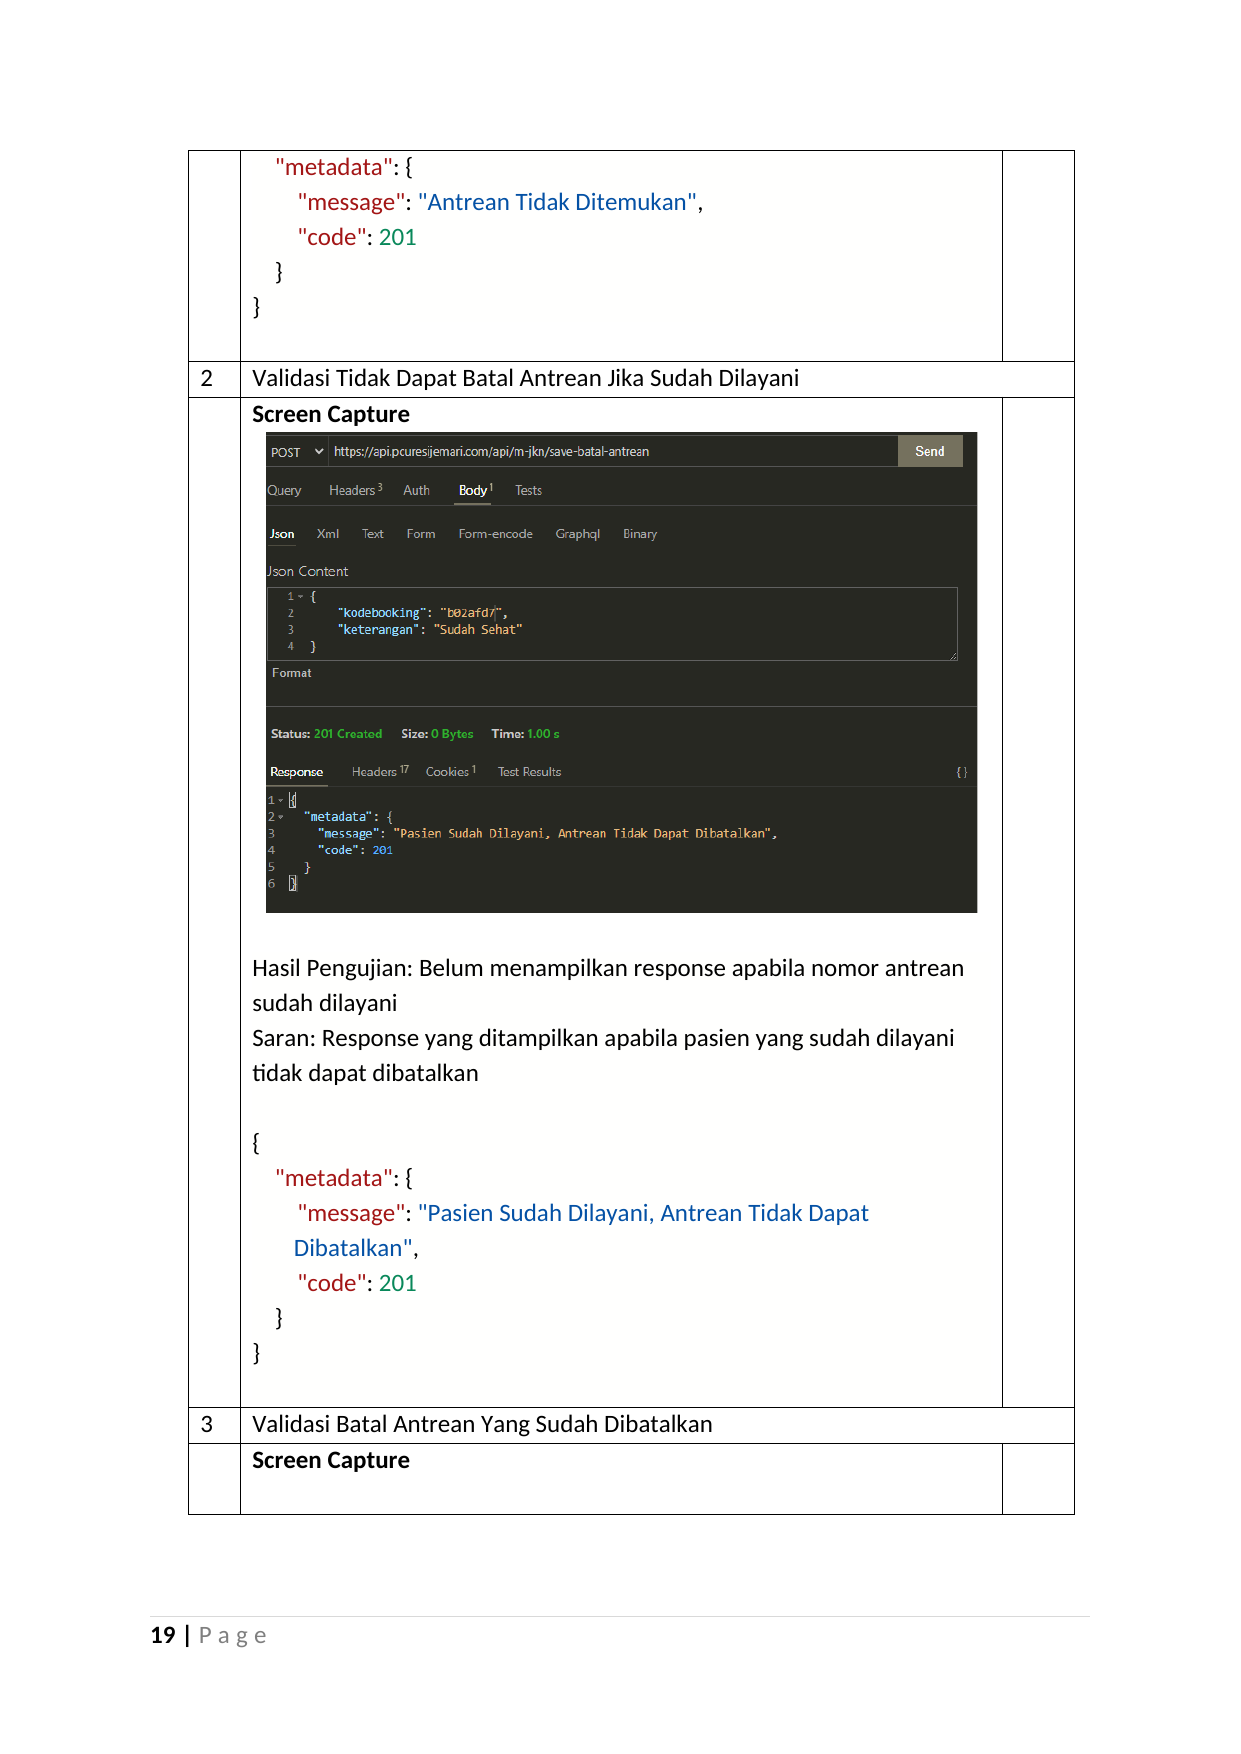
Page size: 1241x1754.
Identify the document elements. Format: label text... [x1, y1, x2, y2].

table_cell Screen Capture Hasil Pengujian: Belum menampilkan response apabila nomor antrean sudah dilayani Saran: Response yang ditampilkan apabila pasien yang sudah dilayani tidak dapat dibatalkan { "metadata": { "message": "Pasien Sudah Dilayani, Antrean Tidak Dapat Dibatalkan", "code": 201 } } [241, 398, 1002, 1407]
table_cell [241, 151, 1002, 361]
table_cell Validasi Batal Antrean Yang Sudah Dibatalkan [241, 1408, 1074, 1443]
table_cell [1003, 1444, 1074, 1514]
table_cell 3 [189, 1408, 240, 1443]
table_cell [1003, 151, 1074, 361]
picture [266, 432, 978, 913]
table_cell Validasi Tidak Dapat Batal Antrean Jika Sudah Dilayani [241, 362, 1074, 397]
table_cell [1003, 398, 1074, 1407]
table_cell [241, 1444, 1002, 1514]
table_cell 2 [189, 362, 240, 397]
table_cell [189, 398, 240, 1407]
table_cell [189, 1444, 240, 1514]
